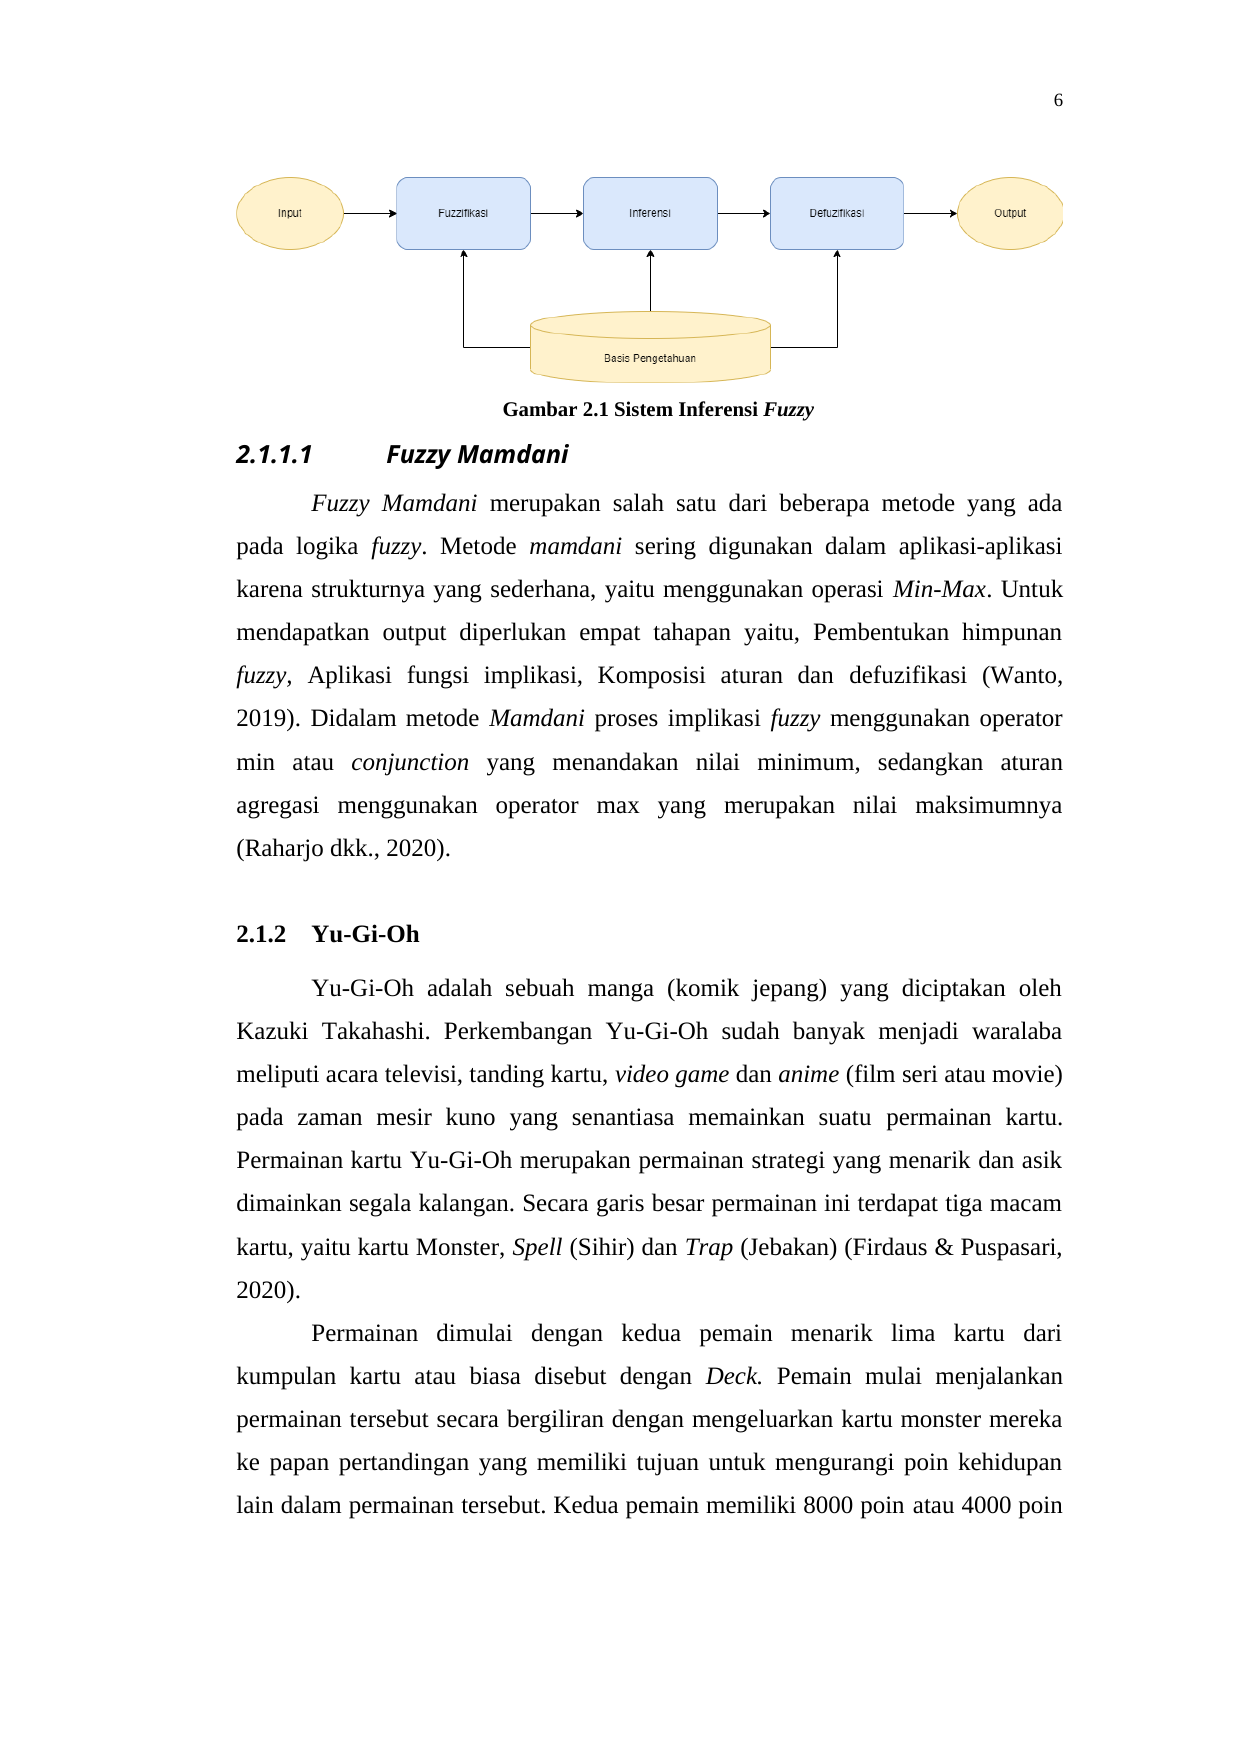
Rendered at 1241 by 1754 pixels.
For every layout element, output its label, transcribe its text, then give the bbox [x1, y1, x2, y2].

subtitle Yu-Gi-Oh [236, 919, 1063, 948]
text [236, 1318, 1063, 1519]
subtitle Fuzzy Mamdani [236, 437, 1063, 471]
text Fuzzy Mamdani merupakan salah satu dari beberapa metode yang ada pada logika fuzzy. Metode mamdani sering digunakan dalam aplikasi-aplikasi karena strukturnya yang sederhana, yaitu menggunakan operasi Min-Max. Untuk mendapatkan output diperlukan empat tahapan yaitu, Pembentukan himpunan fuzzy, Aplikasi fungsi implikasi, Komposisi aturan dan defuzifikasi (Wanto, 2019). Didalam metode Mamdani proses implikasi fuzzy menggunakan operator min atau conjunction yang menandakan nilai minimum, sedangkan aturan agregasi menggunakan operator max yang merupakan nilai maksimumnya (Raharjo dkk., 2020). [236, 488, 1063, 862]
picture [236, 177, 1063, 383]
text Yu-Gi-Oh adalah sebuah manga (komik jepang) yang diciptakan oleh Kazuki Takahashi. Perkembangan Yu-Gi-Oh sudah banyak menjadi waralaba meliputi acara televisi, tanding kartu, video game dan anime (film seri atau movie) pada zaman mesir kuno yang senantiasa memainkan suatu permainan kartu. Permainan kartu Yu-Gi-Oh merupakan permainan strategi yang menarik dan asik dimainkan segala kalangan. Secara garis besar permainan ini terdapat tiga macam kartu, yaitu kartu Monster, Spell (Sihir) dan Trap (Jebakan) (Firdaus & Puspasari, 2020). [236, 973, 1063, 1303]
text Gambar 2.1 Sistem Inferensi Fuzzy [255, 397, 1063, 421]
